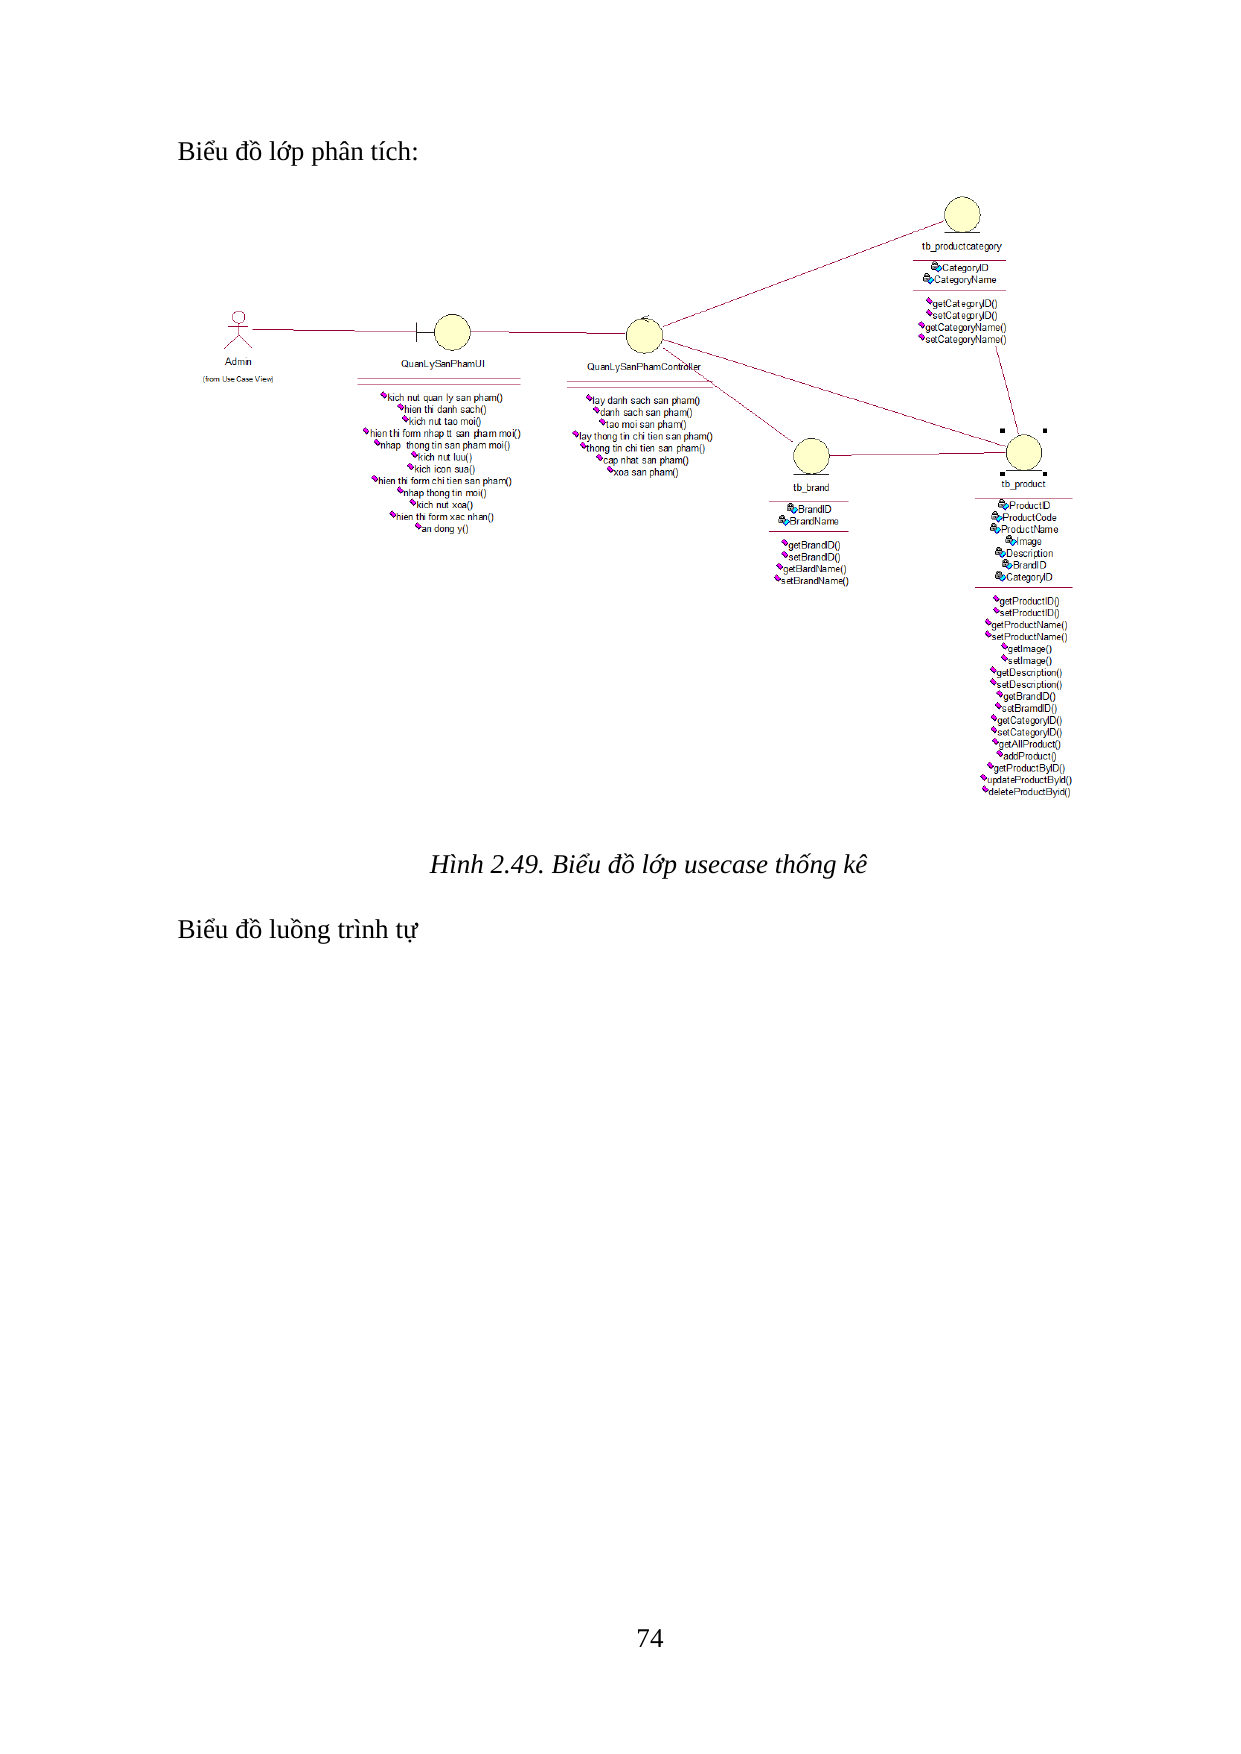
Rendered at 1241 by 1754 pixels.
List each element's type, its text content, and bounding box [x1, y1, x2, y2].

text Biểu đồ luồng trình tự [177, 910, 1122, 948]
text Hình 2.49. Biểu đồ lớp usecase thống kê [177, 845, 1122, 882]
text Biểu đồ lớp phân tích: [177, 132, 1122, 170]
picture [177, 188, 1122, 818]
